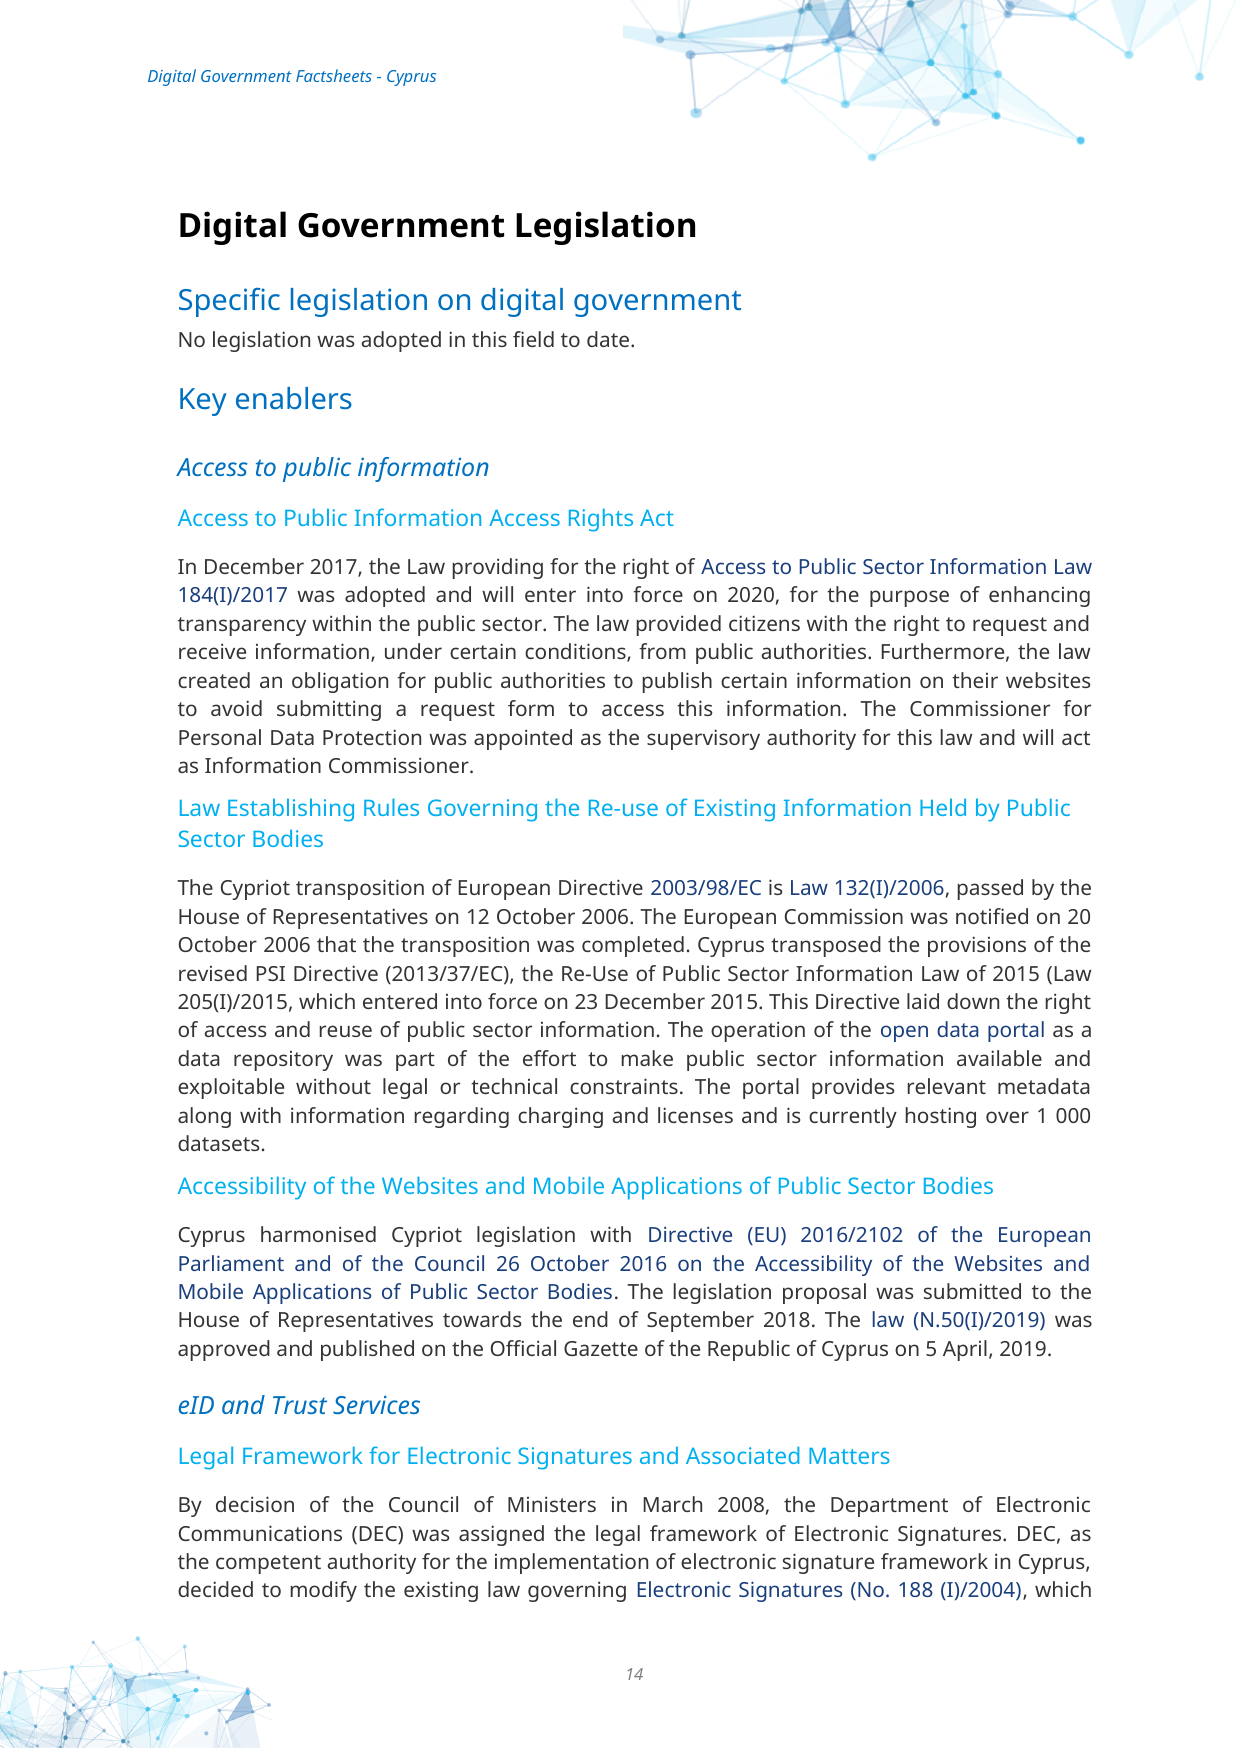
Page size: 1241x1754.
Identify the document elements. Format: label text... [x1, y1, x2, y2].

subtitle Accessibility of the Websites and Mobile Applications of Public Sector Bodies [177, 1170, 1092, 1201]
subtitle Law Establishing Rules Governing the Re-use of Existing Information Held by Public Sector Bodies [177, 792, 1092, 854]
subtitle Specific legislation on digital government [177, 279, 1092, 319]
subtitle Key enablers [177, 378, 1092, 418]
text The Cypriot transposition of European Directive 2003/98/EC is Law 132(I)/2006, passed by the House of Representatives on 12 October 2006. The European Commission was notified on 20 October 2006 that the transposition was completed. Cyprus transposed the provisions of the revised PSI Directive (2013/37/EC), the Re-Use of Public Sector Information Law of 2015 (Law 205(I)/2015, which entered into force on 23 December 2015. This Directive laid down the right of access and reuse of public sector information. The operation of the open data portal as a data repository was part of the effort to make public sector information available and exploitable without legal or technical constraints. The portal provides relevant metadata along with information regarding charging and licenses and is currently hosting over 1 000 datasets. [177, 873, 1092, 1158]
subtitle Digital Government Legislation [177, 202, 1092, 248]
subtitle Legal Framework for Electronic Signatures and Associated Matters [177, 1440, 1092, 1471]
text Cyprus harmonised Cypriot legislation with Directive (EU) 2016/2102 of the European Parliament and of the Council 26 October 2016 on the Accessibility of the Websites and Mobile Applications of Public Sector Bodies. The legislation proposal was submitted to the House of Representatives towards the end of September 2018. The law (Ν.50(Ι)/2019) was approved and published on the Official Gazette of the Republic of Cyprus on 5 April, 2019. [177, 1220, 1092, 1362]
subtitle eID and Trust Services [177, 1387, 1092, 1421]
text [177, 1490, 1092, 1604]
text No legislation was adopted in this field to date. [177, 325, 1092, 353]
text In December 2017, the Law providing for the right of Access to Public Sector Information Law 184(Ι)/2017 was adopted and will enter into force on 2020, for the purpose of enhancing transparency within the public sector. The law provided citizens with the right to request and receive information, under certain conditions, from public authorities. Furthermore, the law created an obligation for public authorities to publish certain information on their websites to avoid submitting a request form to access this information. The Commissioner for Personal Data Protection was appointed as the supervisory authority for this law and will act as Information Commissioner. [177, 552, 1092, 779]
subtitle Access to public information [177, 449, 1092, 483]
subtitle Access to Public Information Access Rights Act [177, 502, 1092, 533]
